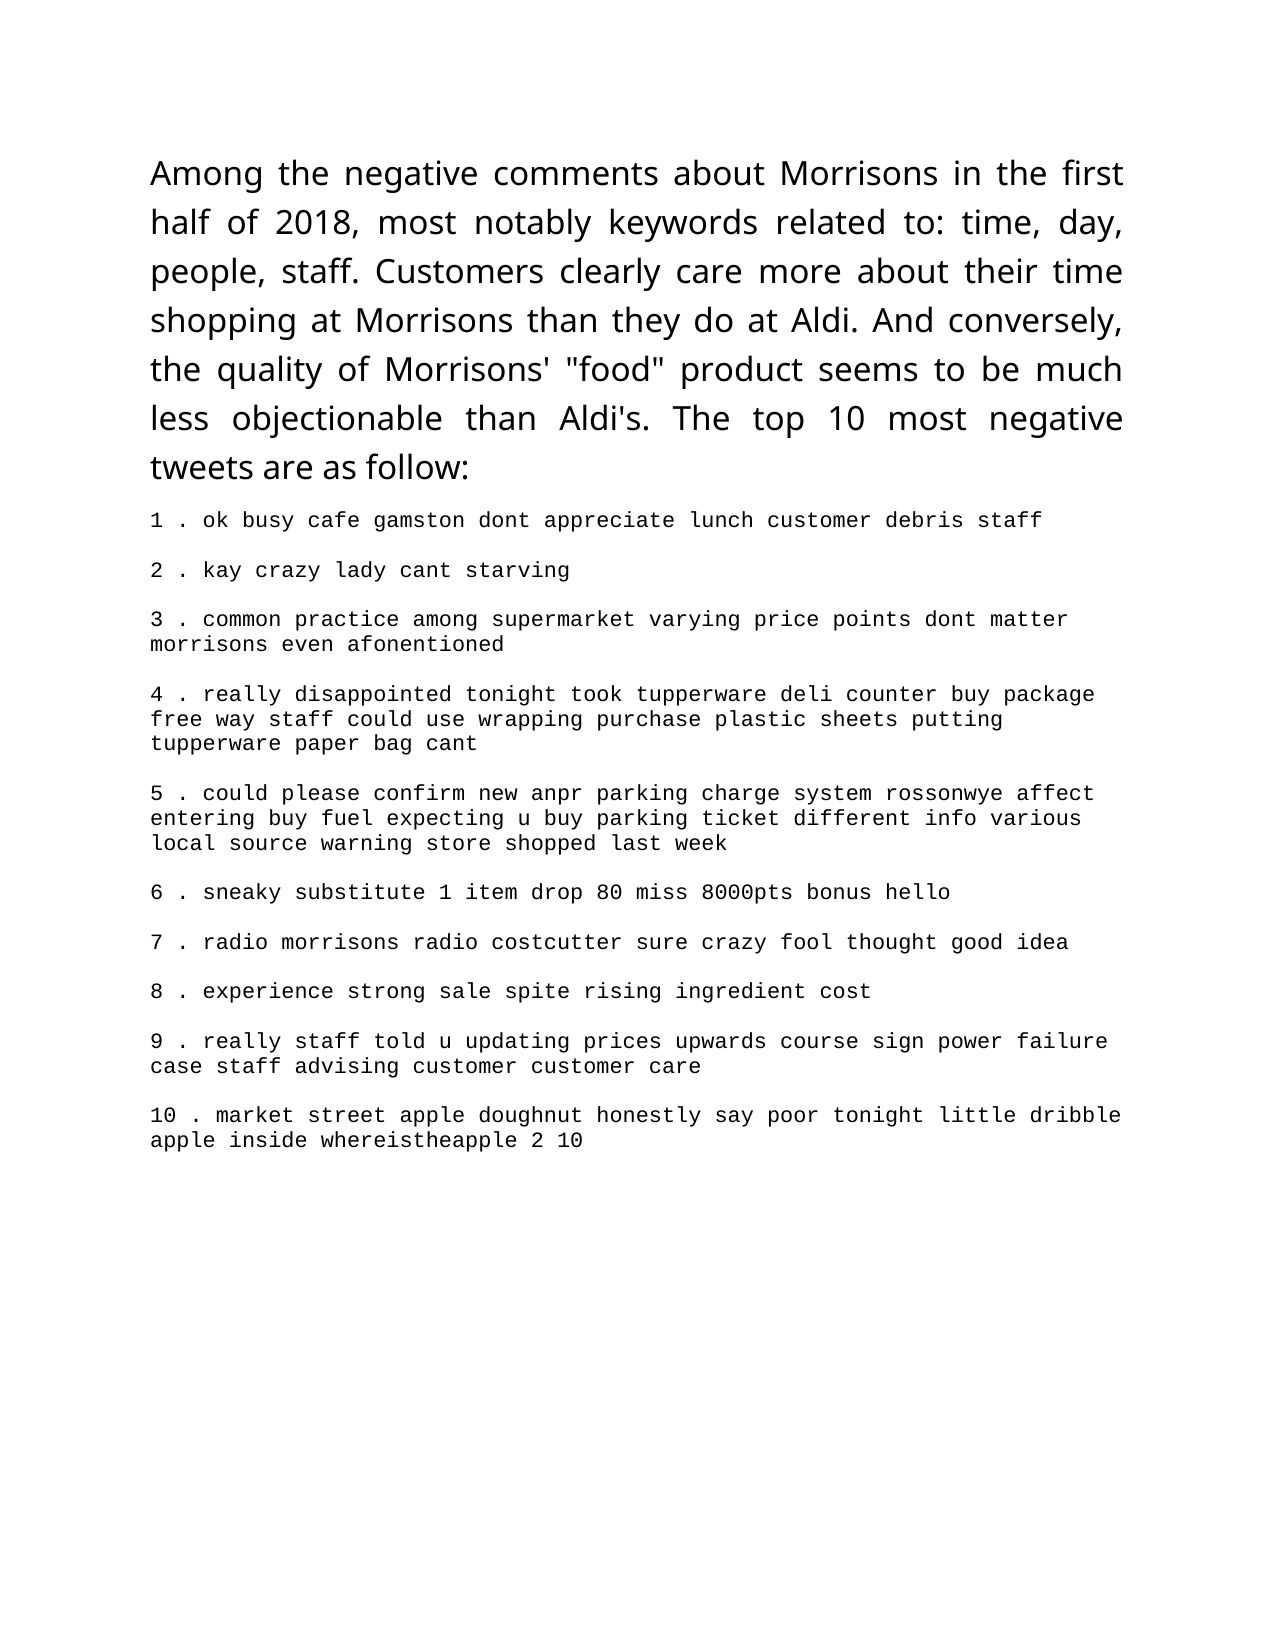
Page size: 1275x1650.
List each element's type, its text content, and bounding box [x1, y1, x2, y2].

text 8 . experience strong sale spite rising ingredient cost [150, 980, 1125, 1005]
text 9 . really staff told u updating prices upwards course sign power failure case staff advising customer customer care [150, 1030, 1125, 1079]
text Among the negative comments about Morrisons in the first half of 2018, most notably keywords related to: time, day, people, staff. Customers clearly care more about their time shopping at Morrisons than they do at Aldi. And conversely, the quality of Morrisons' "food" product seems to be much less objectionable than Aldi's. The top 10 most negative tweets are as follow: [150, 150, 1125, 489]
text 3 . common practice among supermarket varying price points dont matter morrisons even afonentioned [150, 608, 1125, 658]
text 5 . could please confirm new anpr parking charge system rossonwye affect entering buy fuel expecting u buy parking ticket different info various local source warning store shopped last week [150, 782, 1125, 856]
text 7 . radio morrisons radio costcutter sure crazy fool thought good idea [150, 931, 1125, 956]
text 4 . really disappointed tonight took tupperware deli counter buy package free way staff could use wrapping purchase plastic sheets putting tupperware paper bag cant [150, 683, 1125, 757]
text 2 . kay crazy lady cant starving [150, 559, 1125, 584]
text 6 . sneaky substitute 1 item drop 80 miss 8000pts bonus hello [150, 881, 1125, 906]
text 10 . market street apple doughnut honestly say poor tonight little dribble apple inside whereistheapple 2 10 [150, 1104, 1125, 1154]
text 1 . ok busy cafe gamston dont appreciate lunch customer debris staff [150, 509, 1125, 534]
